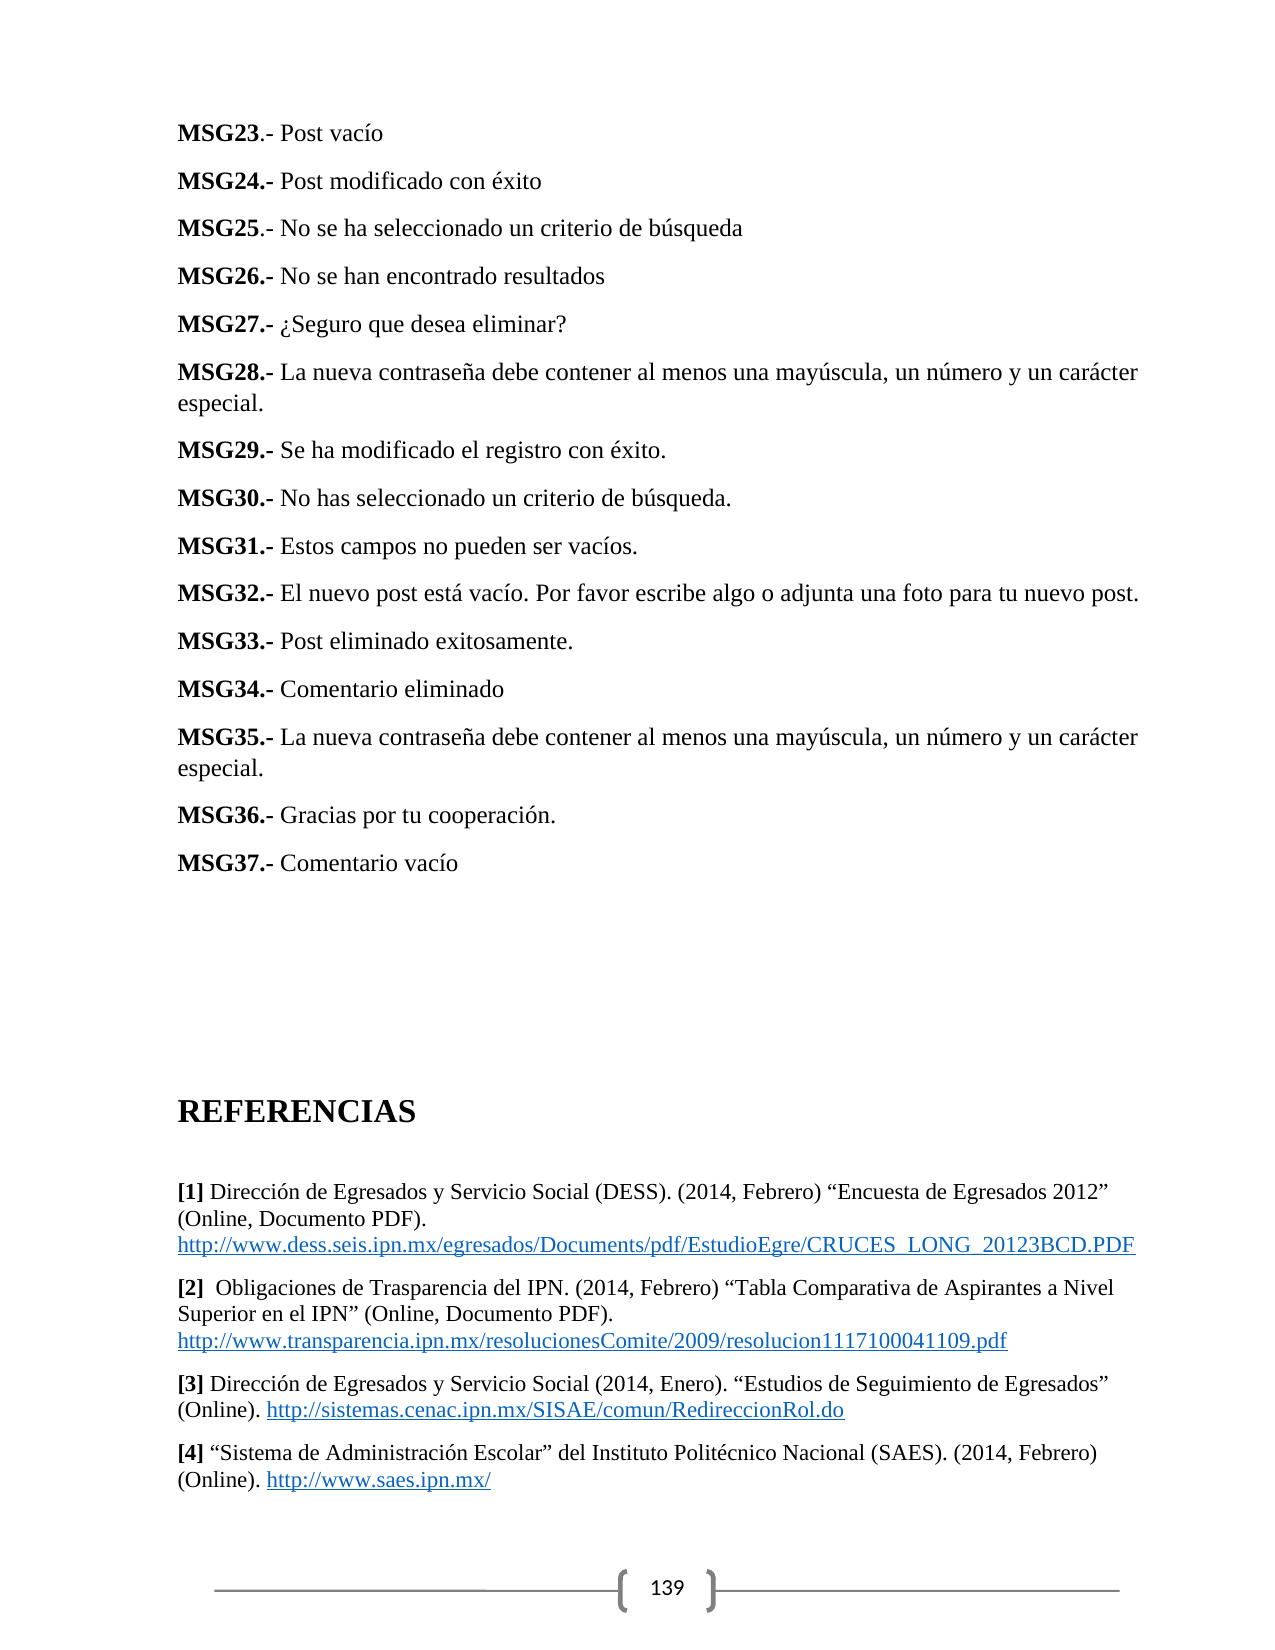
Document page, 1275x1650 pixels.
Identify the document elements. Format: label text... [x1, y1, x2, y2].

text MSG28.- La nueva contraseña debe contener al menos una mayúscula, un número y un carácter especial. [177, 357, 1157, 416]
text MSG36.- Gracias por tu cooperación. [177, 800, 1157, 829]
text MSG32.- El nuevo post está vacío. Por favor escribe algo o adjunta una foto para tu nuevo post. [177, 578, 1157, 607]
text MSG24.- Post modificado con éxito [177, 166, 1157, 194]
text MSG31.- Estos campos no pueden ser vacíos. [177, 531, 1157, 559]
subtitle REFERENCIAS [177, 1092, 1157, 1130]
text MSG29.- Se ha modificado el registro con éxito. [177, 435, 1157, 464]
text MSG27.- ¿Seguro que desea eliminar? [177, 309, 1157, 338]
text MSG33.- Post eliminado exitosamente. [177, 626, 1157, 655]
text MSG23.- Post vacío [177, 118, 1157, 147]
text MSG37.- Comentario vacío [177, 848, 1157, 877]
text [1] Dirección de Egresados y Servicio Social (DESS). (2014, Febrero) “Encuesta de Egresados 2012” (Online, Documento PDF). http://www.dess.seis.ipn.mx/egresados/Documents/pdf/EstudioEgre/CRUCES_LONG_20123BCD.PDF [177, 1178, 1157, 1257]
text MSG26.- No se han encontrado resultados [177, 261, 1157, 290]
text [3] Dirección de Egresados y Servicio Social (2014, Enero). “Estudios de Seguimiento de Egresados” (Online). http://sistemas.cenac.ipn.mx/SISAE/comun/RedireccionRol.do [177, 1370, 1157, 1423]
text MSG35.- La nueva contraseña debe contener al menos una mayúscula, un número y un carácter especial. [177, 722, 1157, 781]
text [4] “Sistema de Administración Escolar” del Instituto Politécnico Nacional (SAES). (2014, Febrero) (Online). http://www.saes.ipn.mx/ [177, 1439, 1157, 1492]
text [2] Obligaciones de Trasparencia del IPN. (2014, Febrero) “Tabla Comparativa de Aspirantes a Nivel Superior en el IPN” (Online, Documento PDF). http://www.transparencia.ipn.mx/resolucionesComite/2009/resolucion1117100041109.pdf [177, 1274, 1157, 1353]
text MSG34.- Comentario eliminado [177, 674, 1157, 703]
text MSG30.- No has seleccionado un criterio de búsqueda. [177, 483, 1157, 512]
text MSG25.- No se ha seleccionado un criterio de búsqueda [177, 213, 1157, 242]
